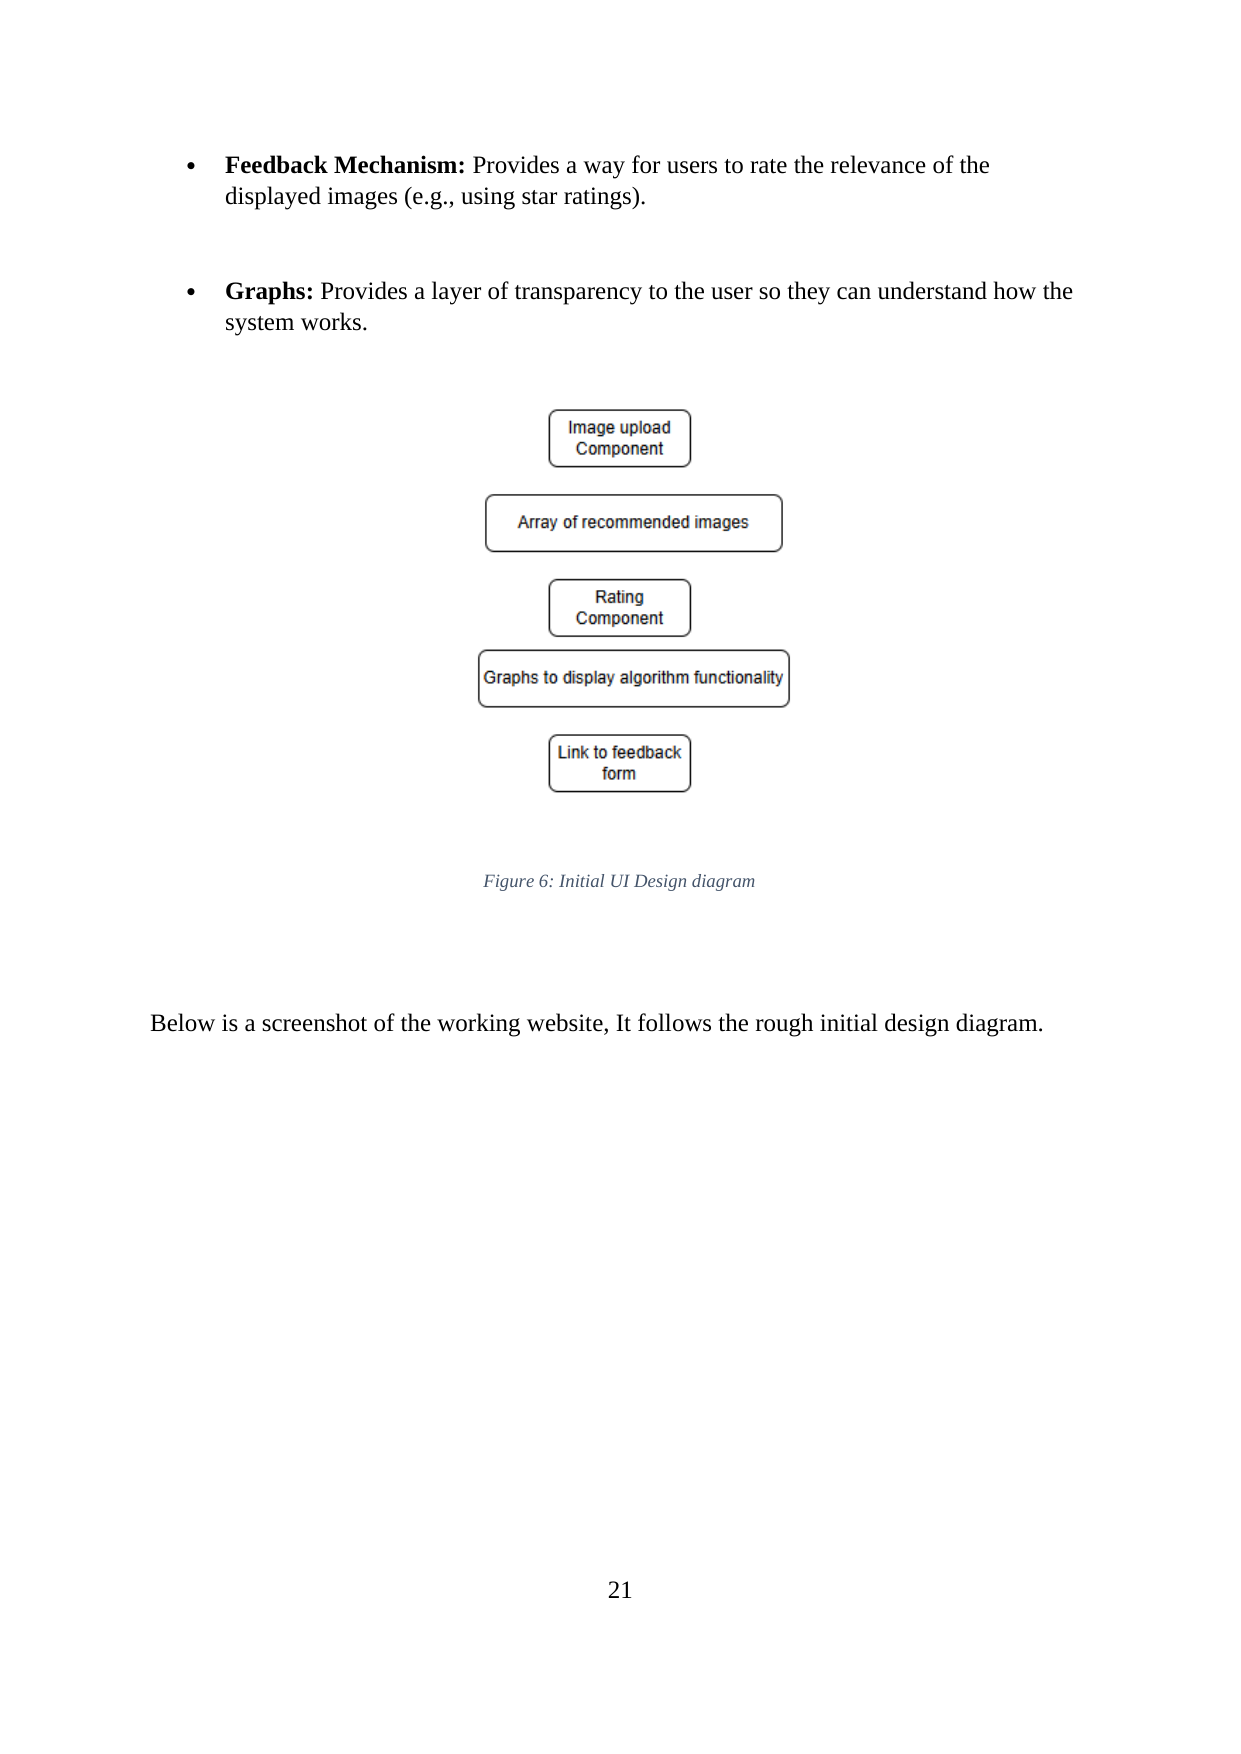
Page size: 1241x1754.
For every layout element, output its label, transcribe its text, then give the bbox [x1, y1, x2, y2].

text Below is a screenshot of the working website, It follows the rough initial design diagram. [150, 1008, 1090, 1037]
list Graphs: Provides a layer of transparency to the user so they can understand how the system works. [187, 276, 1090, 336]
picture [200, 355, 1040, 852]
list Feedback Mechanism: Provides a way for users to rate the relevance of the displayed images (e.g., using star ratings). [187, 150, 1090, 210]
